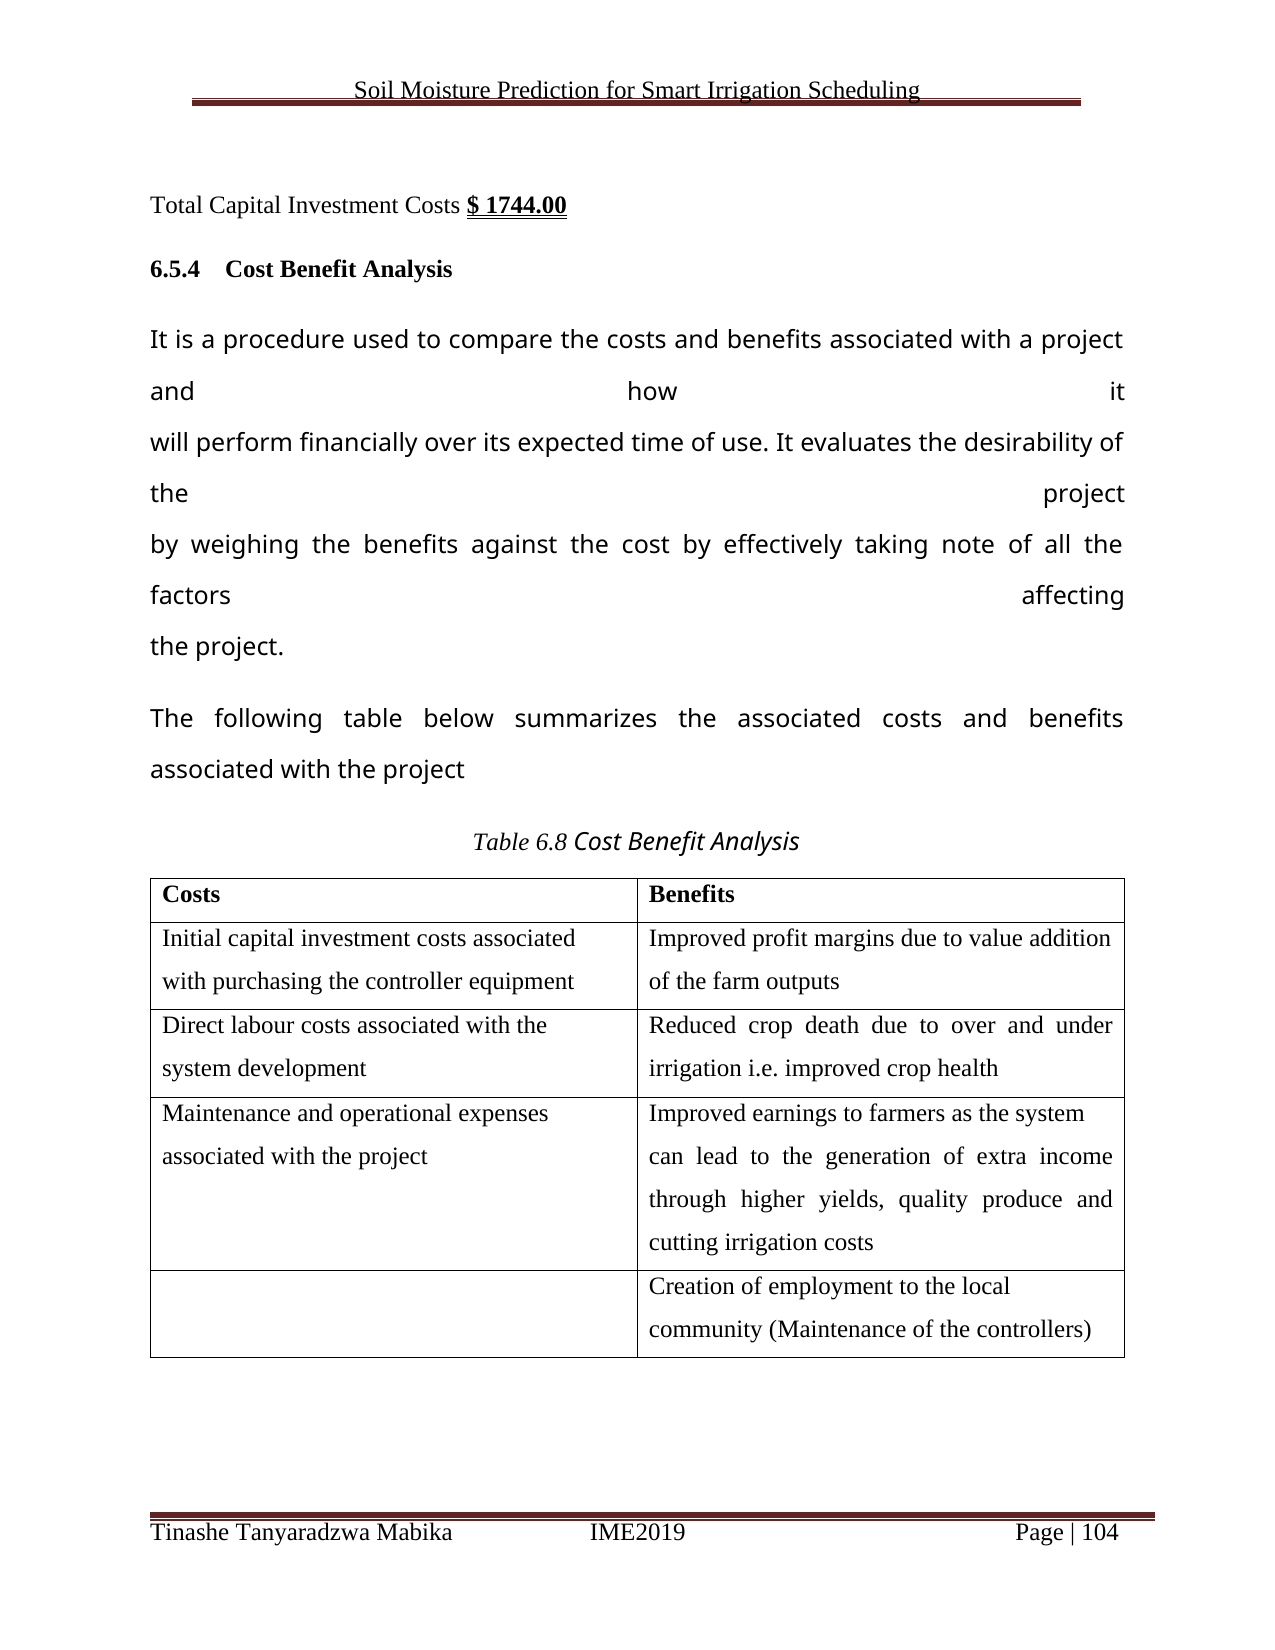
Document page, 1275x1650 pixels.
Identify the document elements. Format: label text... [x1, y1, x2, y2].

text The following table below summarizes the associated costs and benefits associated with the project [150, 700, 1125, 785]
table_cell Reduced crop death due to over and under irrigation i.e. improved crop health [638, 1010, 1124, 1097]
table_cell Improved profit margins due to value addition of the farm outputs [638, 923, 1124, 1009]
text It is a procedure used to compare the costs and benefits associated with a project and how it will perform financially over its expected time of use. It evaluates the desirability of the project by weighing the benefits against the cost by effectively taking note of all the factors affecting the project. [150, 322, 1125, 662]
table_cell [151, 1271, 637, 1357]
table_cell Direct labour costs associated with the system development [151, 1010, 637, 1097]
text Total Capital Investment Costs $ 1744.00 [150, 190, 1125, 219]
table_cell Improved earnings to farmers as the system can lead to the generation of extra income through higher yields, quality produce and cutting irrigation costs [638, 1098, 1124, 1270]
table_header Benefits [638, 879, 1124, 922]
subtitle Cost Benefit Analysis [150, 254, 1125, 283]
table_cell Maintenance and operational expenses associated with the project [151, 1098, 637, 1270]
table_cell Initial capital investment costs associated with purchasing the controller equipment [151, 923, 637, 1009]
table_header Costs [151, 879, 637, 922]
table_cell Creation of employment to the local community (Maintenance of the controllers) [638, 1271, 1124, 1357]
